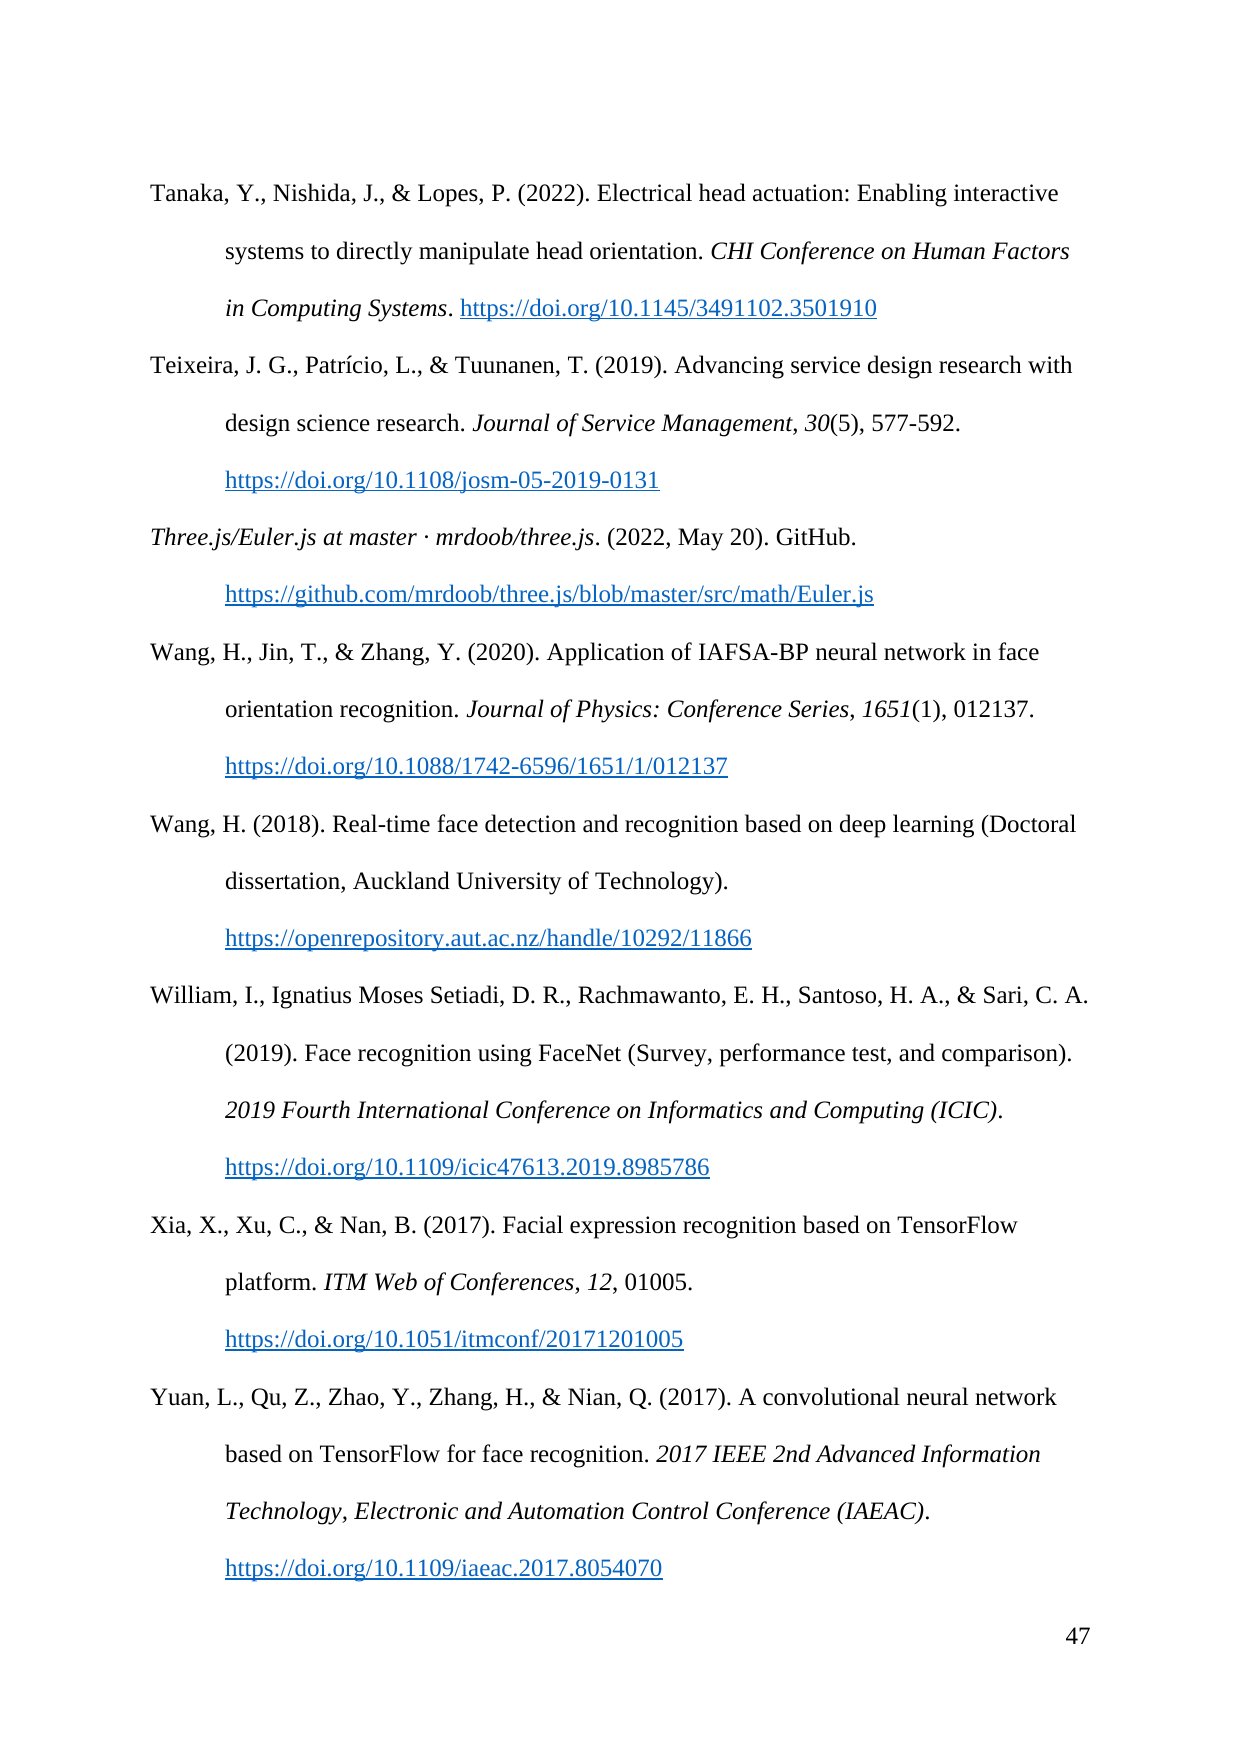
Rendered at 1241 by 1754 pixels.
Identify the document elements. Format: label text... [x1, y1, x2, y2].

text Teixeira, J. G., Patrício, L., & Tuunanen, T. (2019). Advancing service design research with design science research. Journal of Service Management, 30(5), 577-592. https://doi.org/10.1108/josm-05-2019-0131 [150, 322, 1090, 494]
text Xia, X., Xu, C., & Nan, B. (2017). Facial expression recognition based on TensorFlow platform. ITM Web of Conferences, 12, 01005. https://doi.org/10.1051/itmconf/20171201005 [150, 1181, 1090, 1353]
text Tanaka, Y., Nishida, J., & Lopes, P. (2022). Electrical head actuation: Enabling interactive systems to directly manipulate head orientation. CHI Conference on Human Factors in Computing Systems. https://doi.org/10.1145/3491102.3501910 [150, 150, 1090, 322]
text Wang, H. (2018). Real-time face detection and recognition based on deep learning (Doctoral dissertation, Auckland University of Technology). https://openrepository.aut.ac.nz/handle/10292/11866 [150, 780, 1090, 952]
text William, I., Ignatius Moses Setiadi, D. R., Rachmawanto, E. H., Santoso, H. A., & Sari, C. A. (2019). Face recognition using FaceNet (Survey, performance test, and comparison). 2019 Fourth International Conference on Informatics and Computing (ICIC). https://doi.org/10.1109/icic47613.2019.8985786 [150, 952, 1090, 1181]
text Three.js/Euler.js at master · mrdoob/three.js. (2022, May 20). GitHub. https://github.com/mrdoob/three.js/blob/master/src/math/Euler.js [150, 494, 1090, 608]
text Wang, H., Jin, T., & Zhang, Y. (2020). Application of IAFSA-BP neural network in face orientation recognition. Journal of Physics: Conference Series, 1651(1), 012137. https://doi.org/10.1088/1742-6596/1651/1/012137 [150, 608, 1090, 780]
text Yuan, L., Qu, Z., Zhao, Y., Zhang, H., & Nian, Q. (2017). A convolutional neural network based on TensorFlow for face recognition. 2017 IEEE 2nd Advanced Information Technology, Electronic and Automation Control Conference (IAEAC). https://doi.org/10.1109/iaeac.2017.8054070 [150, 1353, 1090, 1582]
